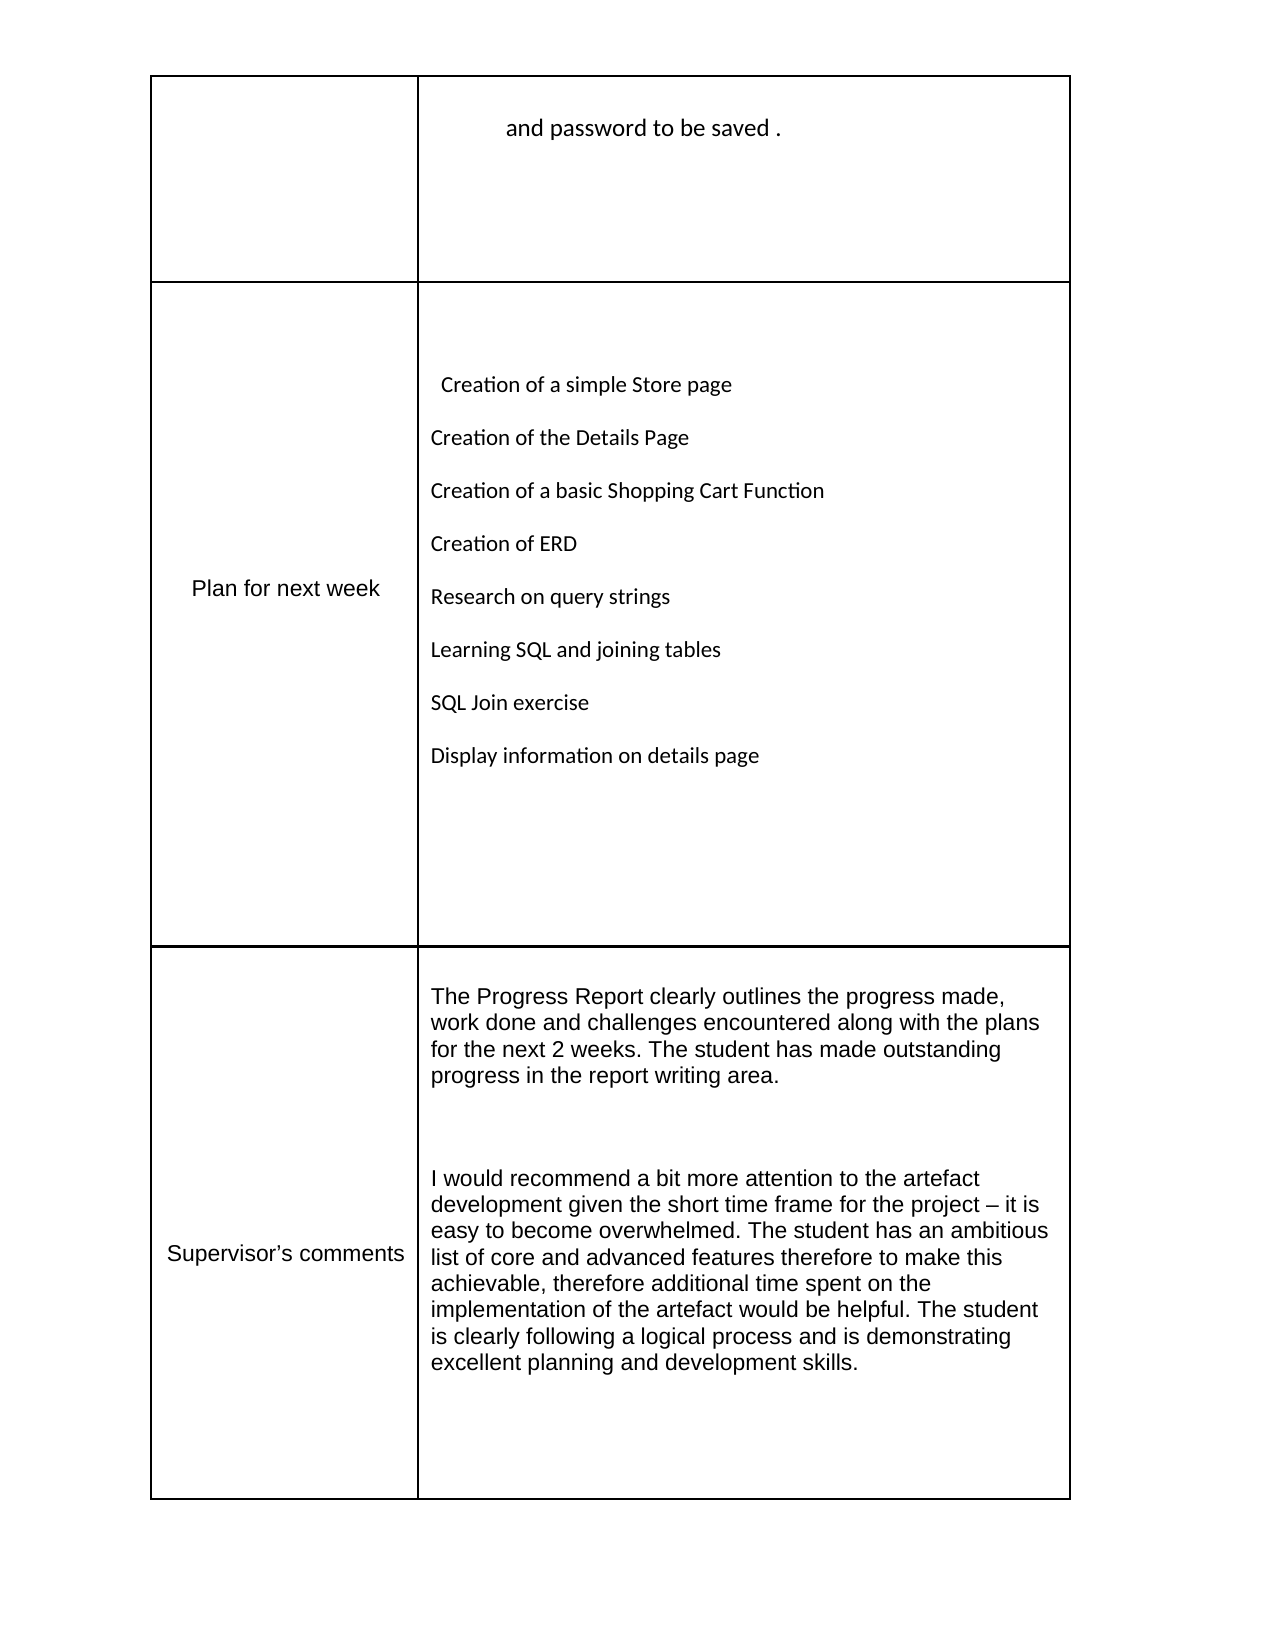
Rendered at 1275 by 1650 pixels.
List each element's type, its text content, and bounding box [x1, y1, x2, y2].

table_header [152, 77, 417, 281]
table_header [419, 77, 1069, 281]
table_cell Creation of a simple Store page Creation of the Details Page Creation of a basic Shopping Cart Function Creation of ERD Research on query strings Learning SQL and joining tables SQL Join exercise Display information on details page [419, 283, 1069, 945]
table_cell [152, 948, 417, 1498]
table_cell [419, 948, 1069, 1498]
table_cell Plan for next week [152, 283, 417, 945]
